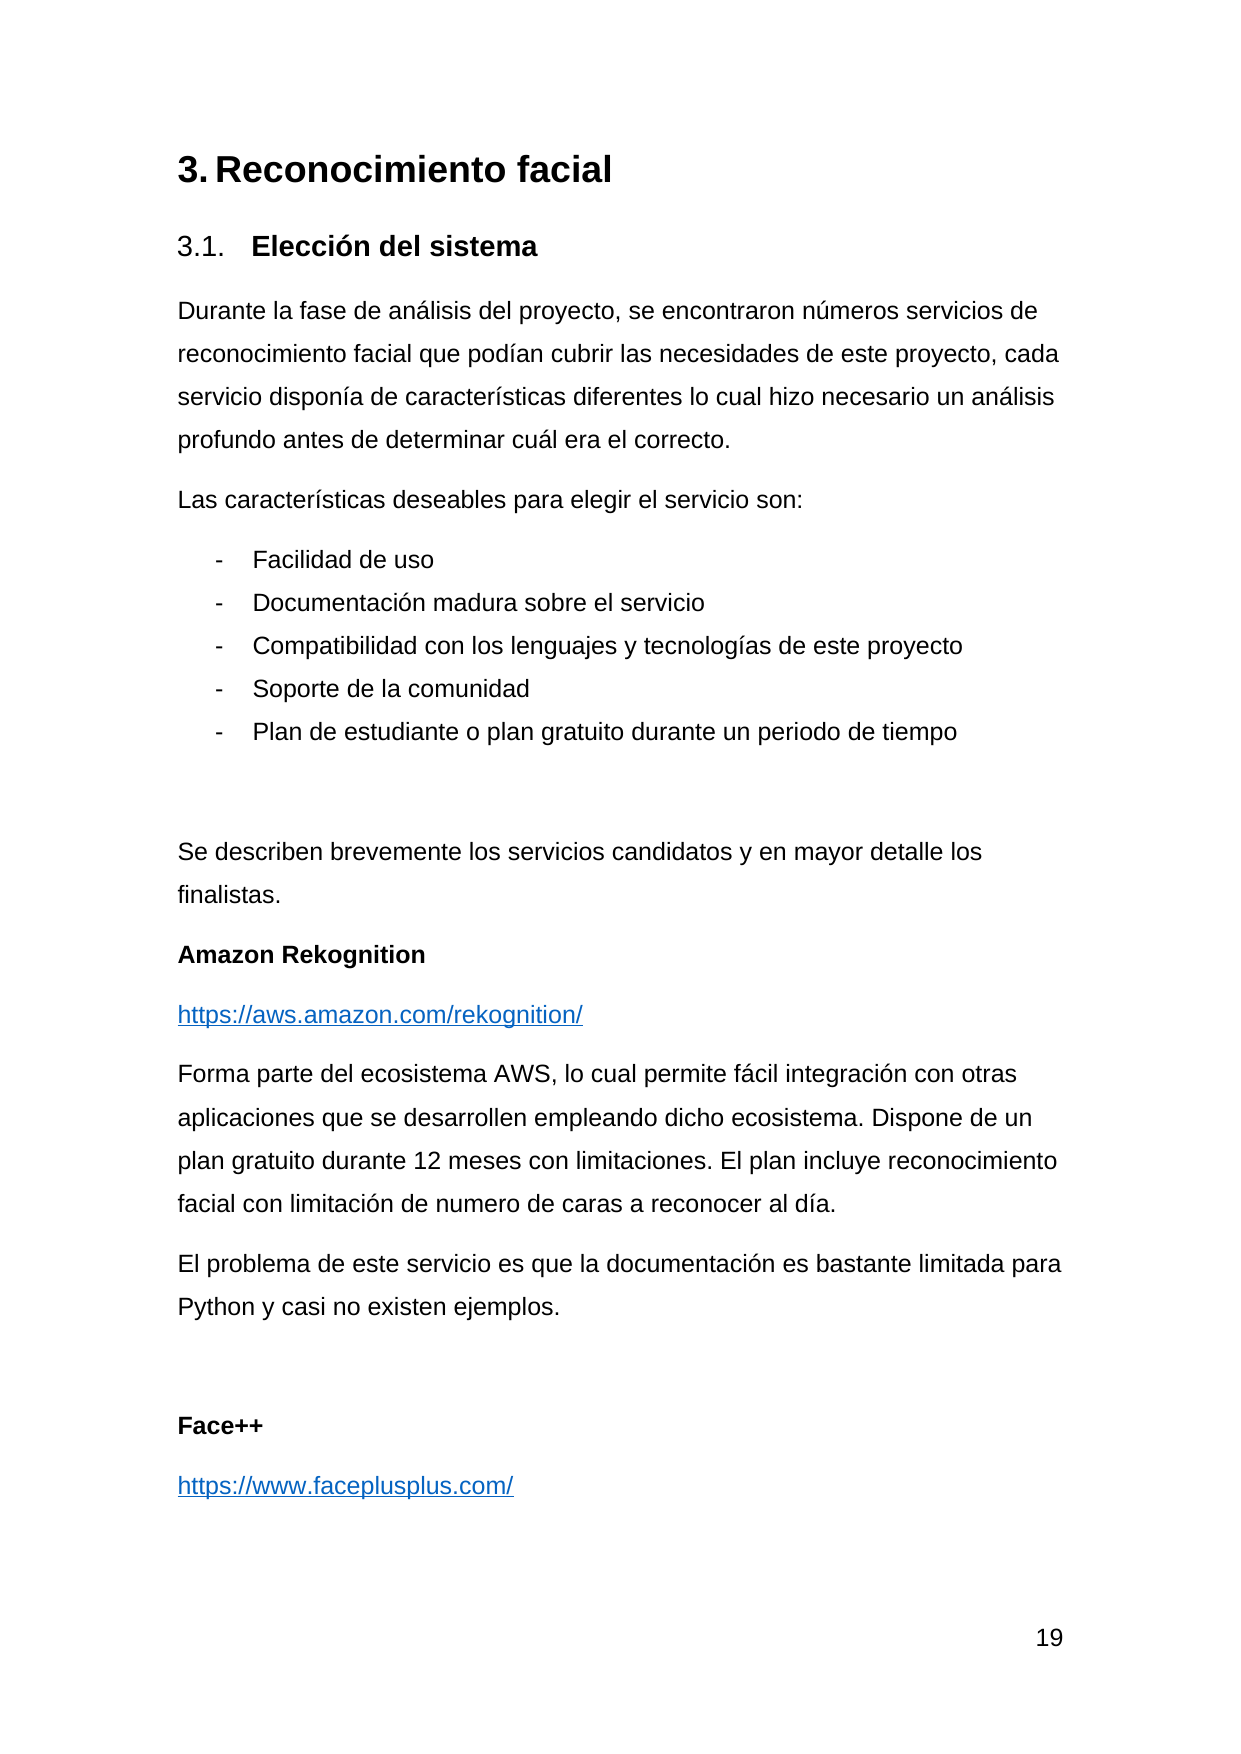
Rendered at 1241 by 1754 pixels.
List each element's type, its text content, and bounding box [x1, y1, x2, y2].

text Face++ [177, 1411, 1063, 1440]
text Forma parte del ecosistema AWS, lo cual permite fácil integración con otras aplicaciones que se desarrollen empleando dicho ecosistema. Dispone de un plan gratuito durante 12 meses con limitaciones. El plan incluye reconocimiento facial con limitación de numero de caras a reconocer al día. [177, 1059, 1063, 1218]
text https://aws.amazon.com/rekognition/ [177, 1000, 1063, 1028]
text El problema de este servicio es que la documentación es bastante limitada para Python y casi no existen ejemplos. [177, 1249, 1063, 1321]
text Reconocimiento facial [177, 148, 1063, 191]
text Las características deseables para elegir el servicio son: [177, 485, 1063, 514]
list Compatibilidad con los lenguajes y tecnologías de este proyecto [215, 631, 1063, 660]
text Elección del sistema [177, 229, 1063, 262]
text Durante la fase de análisis del proyecto, se encontraron números servicios de reconocimiento facial que podían cubrir las necesidades de este proyecto, cada servicio disponía de características diferentes lo cual hizo necesario un análisis profundo antes de determinar cuál era el correcto. [177, 296, 1063, 454]
list Soporte de la comunidad [215, 674, 1063, 703]
text Amazon Rekognition [177, 940, 1063, 969]
text https://www.faceplusplus.com/ [177, 1471, 1063, 1500]
list Facilidad de uso [215, 545, 1063, 574]
text Se describen brevemente los servicios candidatos y en mayor detalle los finalistas. [177, 837, 1063, 909]
list Documentación madura sobre el servicio [215, 588, 1063, 617]
list Plan de estudiante o plan gratuito durante un periodo de tiempo [215, 717, 1063, 746]
